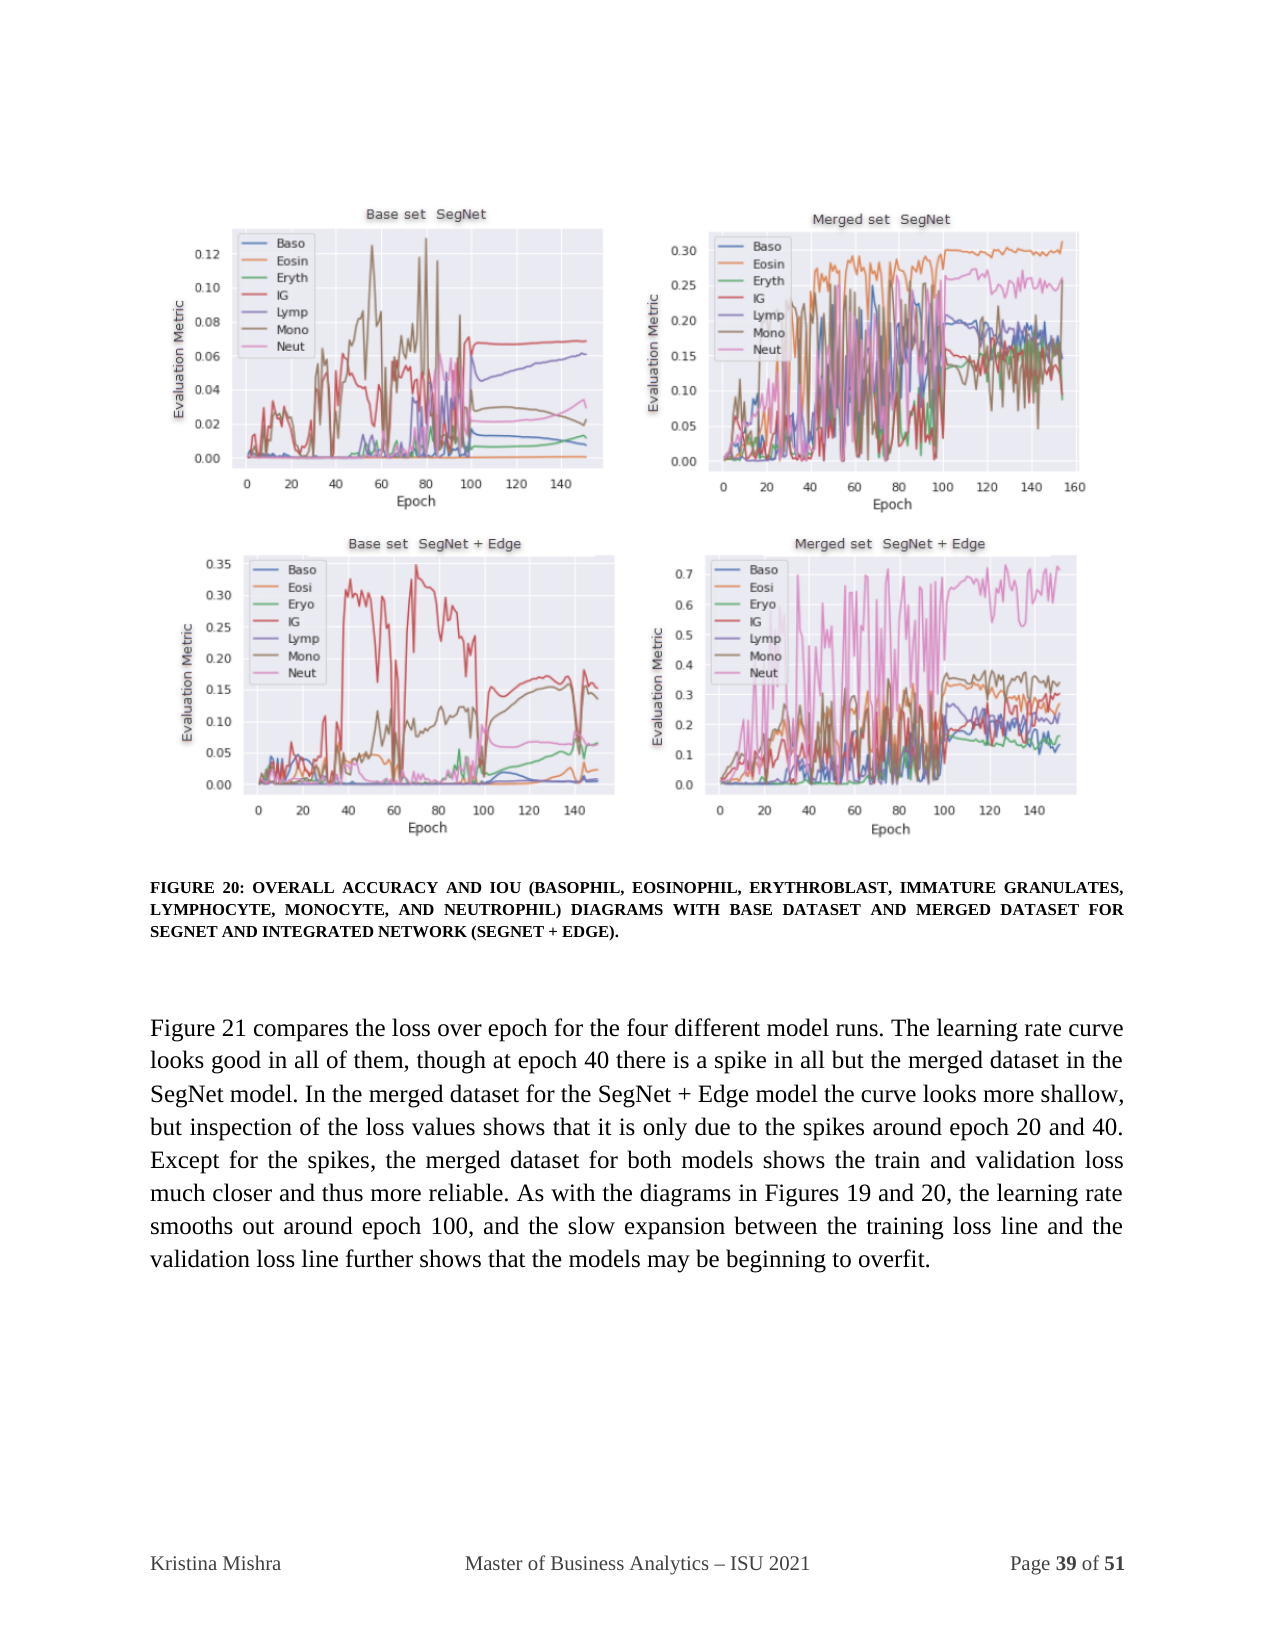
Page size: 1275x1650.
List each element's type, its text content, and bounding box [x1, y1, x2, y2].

text Figure 20: OVERALL ACCURACY AND IOU (Basophil, Eosinophil, Erythroblast, Immature granulates, lymphocyte, Monocyte, and Neutrophil) DIAGRAMS with BASE DATASET AND MERGED DATASET FOR SEGNET AND INTEGRATED NETWORK (SEGNET + EDGE). [150, 877, 1125, 941]
text Figure 21 compares the loss over epoch for the four different model runs. The learning rate curve looks good in all of them, though at epoch 40 there is a spike in all but the merged dataset in the SegNet model. In the merged dataset for the SegNet + Edge model the curve looks more shallow, but inspection of the loss values shows that it is only due to the spikes around epoch 20 and 40. Except for the spikes, the merged dataset for both models shows the train and validation loss much closer and thus more reliable. As with the diagrams in Figures 19 and 20, the learning rate smooths out around epoch 100, and the slow expansion between the training loss line and the validation loss line further shows that the models may be beginning to overfit. [150, 1013, 1125, 1272]
picture [150, 198, 1125, 853]
